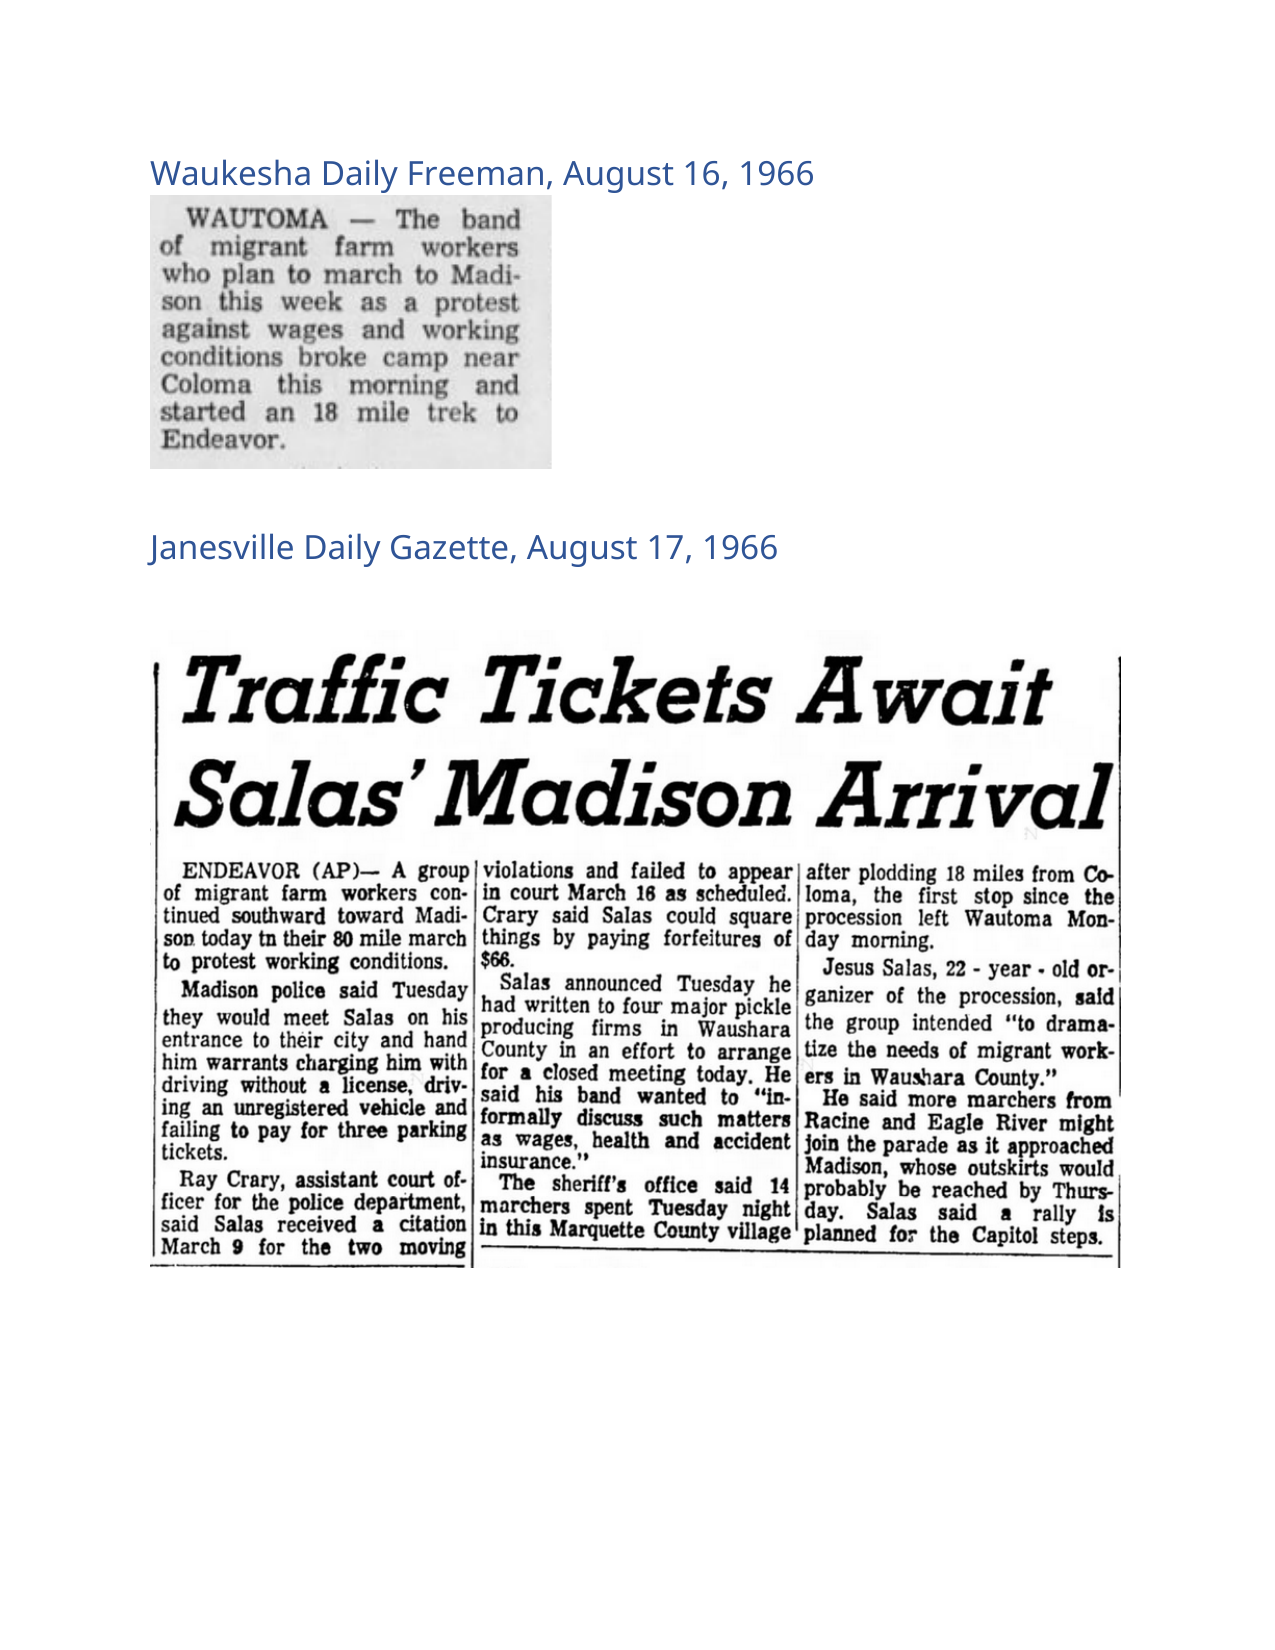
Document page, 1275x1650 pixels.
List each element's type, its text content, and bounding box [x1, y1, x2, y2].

picture [150, 630, 1121, 1268]
picture [150, 195, 552, 469]
subtitle Waukesha Daily Freeman, August 16, 1966 [150, 150, 1125, 195]
subtitle Janesville Daily Gazette, August 17, 1966 [150, 524, 1125, 569]
